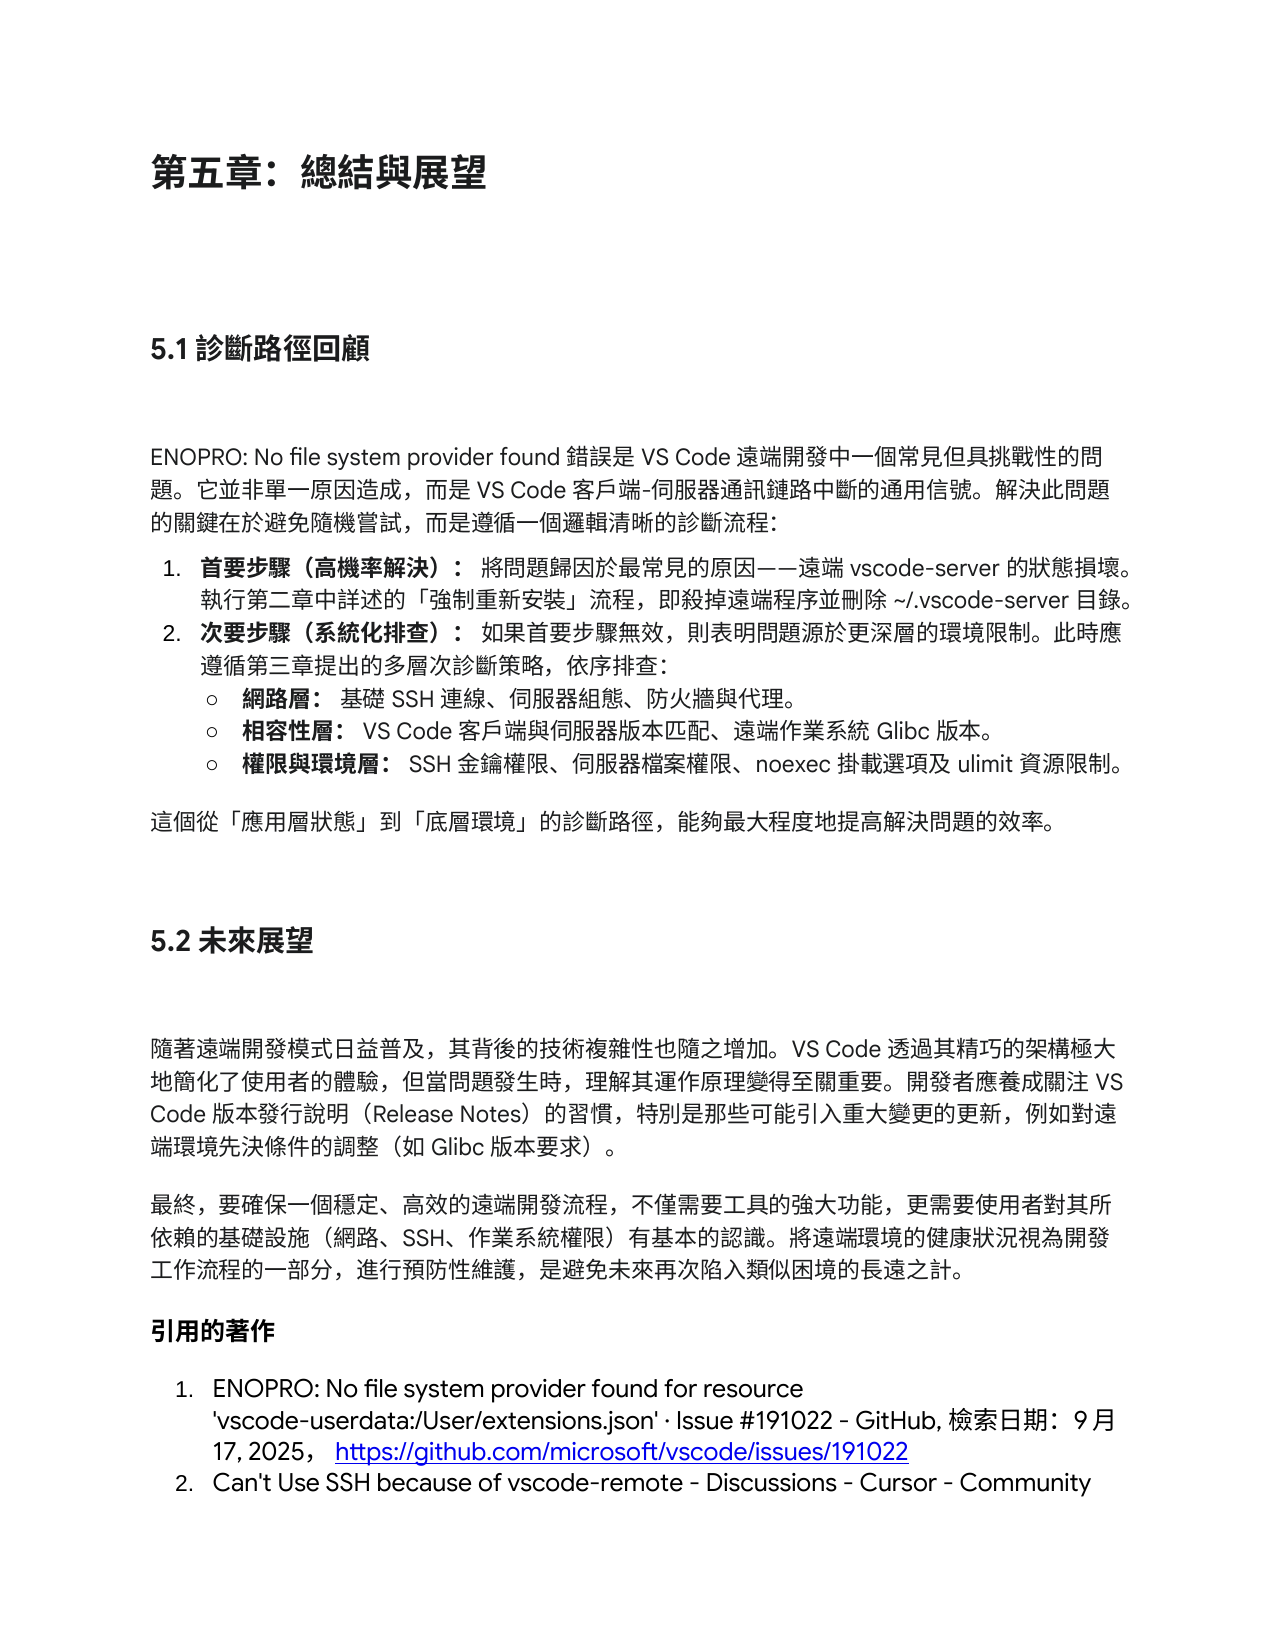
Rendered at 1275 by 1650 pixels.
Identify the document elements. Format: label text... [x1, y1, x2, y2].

text 最終，要確保一個穩定、高效的遠端開發流程，不僅需要工具的強大功能，更需要使用者對其所依賴的基礎設施（網路、SSH、作業系統權限）有基本的認識。將遠端環境的健康狀況視為開發工作流程的一部分，進行預防性維護，是避免未來再次陷入類似困境的長遠之計。 [150, 1191, 1125, 1285]
subtitle 引用的著作 [150, 1316, 1125, 1347]
text 這個從「應用層狀態」到「底層環境」的診斷路徑，能夠最大程度地提高解決問題的效率。 [150, 808, 1125, 837]
list 網路層： 基礎 SSH 連線、伺服器組態、防火牆與代理。 [205, 685, 1125, 713]
list 次要步驟（系統化排查）： 如果首要步驟無效，則表明問題源於更深層的環境限制。此時應遵循第三章提出的多層次診斷策略，依序排查： [162, 619, 1125, 681]
subtitle 5.2 未來展望 [150, 923, 1125, 960]
list 權限與環境層： SSH 金鑰權限、伺服器檔案權限、noexec 掛載選項及 ulimit 資源限制。 [205, 750, 1125, 779]
subtitle 第五章：總結與展望 [150, 150, 1125, 197]
list ENOPRO: No file system provider found for resource 'vscode-userdata:/User/extensions.json' · Issue #191022 - GitHub, 檢索日期：9月 17, 2025， https://github.com/microsoft/vscode/issues/191022 [175, 1374, 1125, 1468]
list 相容性層： VS Code 客戶端與伺服器版本匹配、遠端作業系統 Glibc 版本。 [205, 717, 1125, 746]
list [175, 1468, 1125, 1499]
text 隨著遠端開發模式日益普及，其背後的技術複雜性也隨之增加。VS Code 透過其精巧的架構極大地簡化了使用者的體驗，但當問題發生時，理解其運作原理變得至關重要。開發者應養成關注 VS Code 版本發行說明（Release Notes）的習慣，特別是那些可能引入重大變更的更新，例如對遠端環境先決條件的調整（如 Glibc 版本要求）。 [150, 1035, 1125, 1162]
text ENOPRO: No file system provider found 錯誤是 VS Code 遠端開發中一個常見但具挑戰性的問題。它並非單一原因造成，而是 VS Code 客戶端-伺服器通訊鏈路中斷的通用信號。解決此問題的關鍵在於避免隨機嘗試，而是遵循一個邏輯清晰的診斷流程： [150, 443, 1125, 537]
list 首要步驟（高機率解決）： 將問題歸因於最常見的原因——遠端 vscode-server 的狀態損壞。執行第二章中詳述的「強制重新安裝」流程，即殺掉遠端程序並刪除 ~/.vscode-server 目錄。 [162, 554, 1125, 615]
subtitle 5.1 診斷路徑回顧 [150, 331, 1125, 368]
